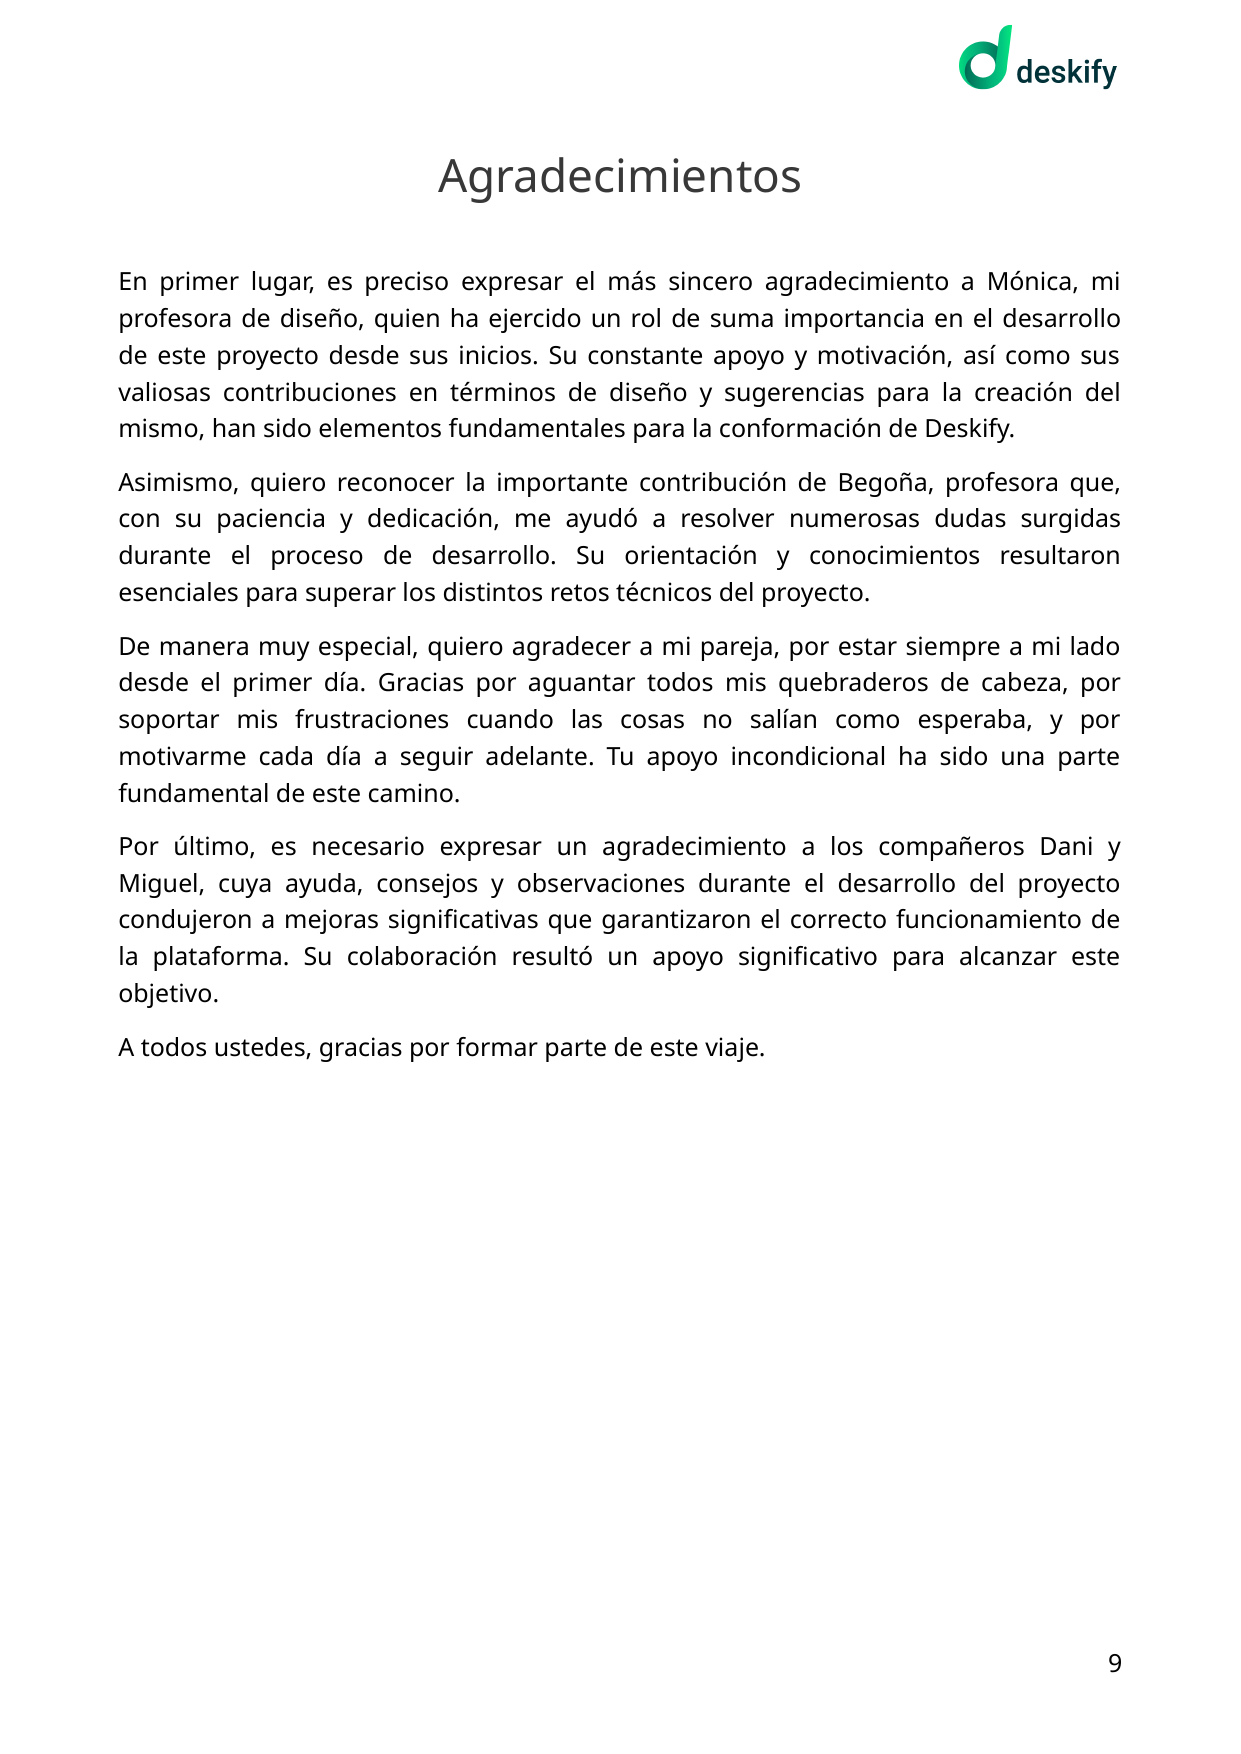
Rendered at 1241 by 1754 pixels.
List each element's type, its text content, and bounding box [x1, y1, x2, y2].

picture [953, 22, 1127, 92]
subtitle Agradecimientos [118, 143, 1122, 206]
text Por último, es necesario expresar un agradecimiento a los compañeros Dani y Miguel, cuya ayuda, consejos y observaciones durante el desarrollo del proyecto condujeron a mejoras significativas que garantizaron el correcto funcionamiento de la plataforma. Su colaboración resultó un apoyo significativo para alcanzar este objetivo. [118, 829, 1122, 1010]
text A todos ustedes, gracias por formar parte de este viaje. [118, 1029, 1122, 1063]
text De manera muy especial, quiero agradecer a mi pareja, por estar siempre a mi lado desde el primer día. Gracias por aguantar todos mis quebraderos de cabeza, por soportar mis frustraciones cuando las cosas no salían como esperaba, y por motivarme cada día a seguir adelante. Tu apoyo incondicional ha sido una parte fundamental de este camino. [118, 628, 1122, 809]
text Asimismo, quiero reconocer la importante contribución de Begoña, profesora que, con su paciencia y dedicación, me ayudó a resolver numerosas dudas surgidas durante el proceso de desarrollo. Su orientación y conocimientos resultaron esenciales para superar los distintos retos técnicos del proyecto. [118, 464, 1122, 609]
text En primer lugar, es preciso expresar el más sincero agradecimiento a Mónica, mi profesora de diseño, quien ha ejercido un rol de suma importancia en el desarrollo de este proyecto desde sus inicios. Su constante apoyo y motivación, así como sus valiosas contribuciones en términos de diseño y sugerencias para la creación del mismo, han sido elementos fundamentales para la conformación de Deskify. [118, 264, 1122, 445]
